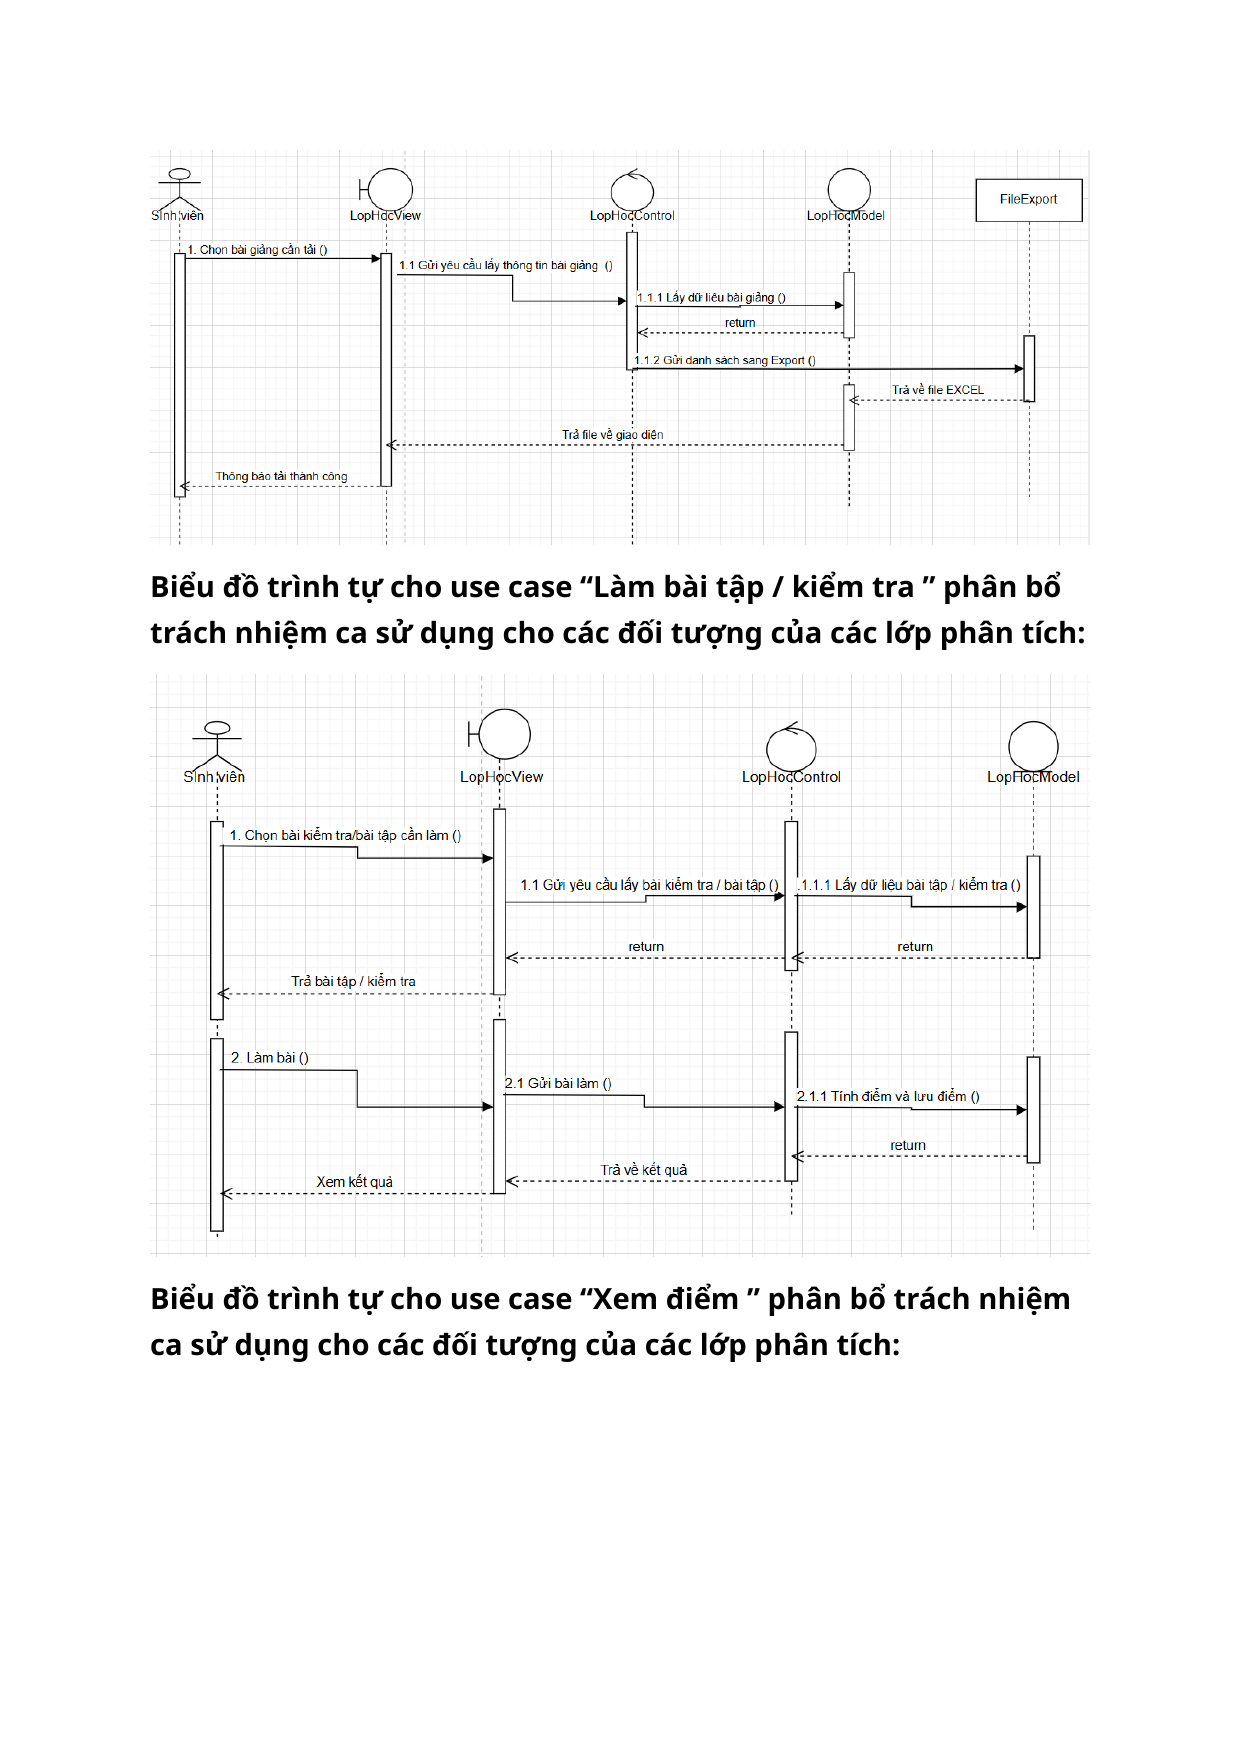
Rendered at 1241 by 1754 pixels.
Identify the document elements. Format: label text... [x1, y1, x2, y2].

text Biểu đồ trình tự cho use case “Làm bài tập / kiểm tra ” phân bổ trách nhiệm ca sử dụng cho các đối tượng của các lớp phân tích: [150, 566, 1090, 652]
picture [150, 674, 1091, 1257]
picture [150, 150, 1091, 545]
text Biểu đồ trình tự cho use case “Xem điểm ” phân bổ trách nhiệm ca sử dụng cho các đối tượng của các lớp phân tích: [150, 1278, 1090, 1363]
